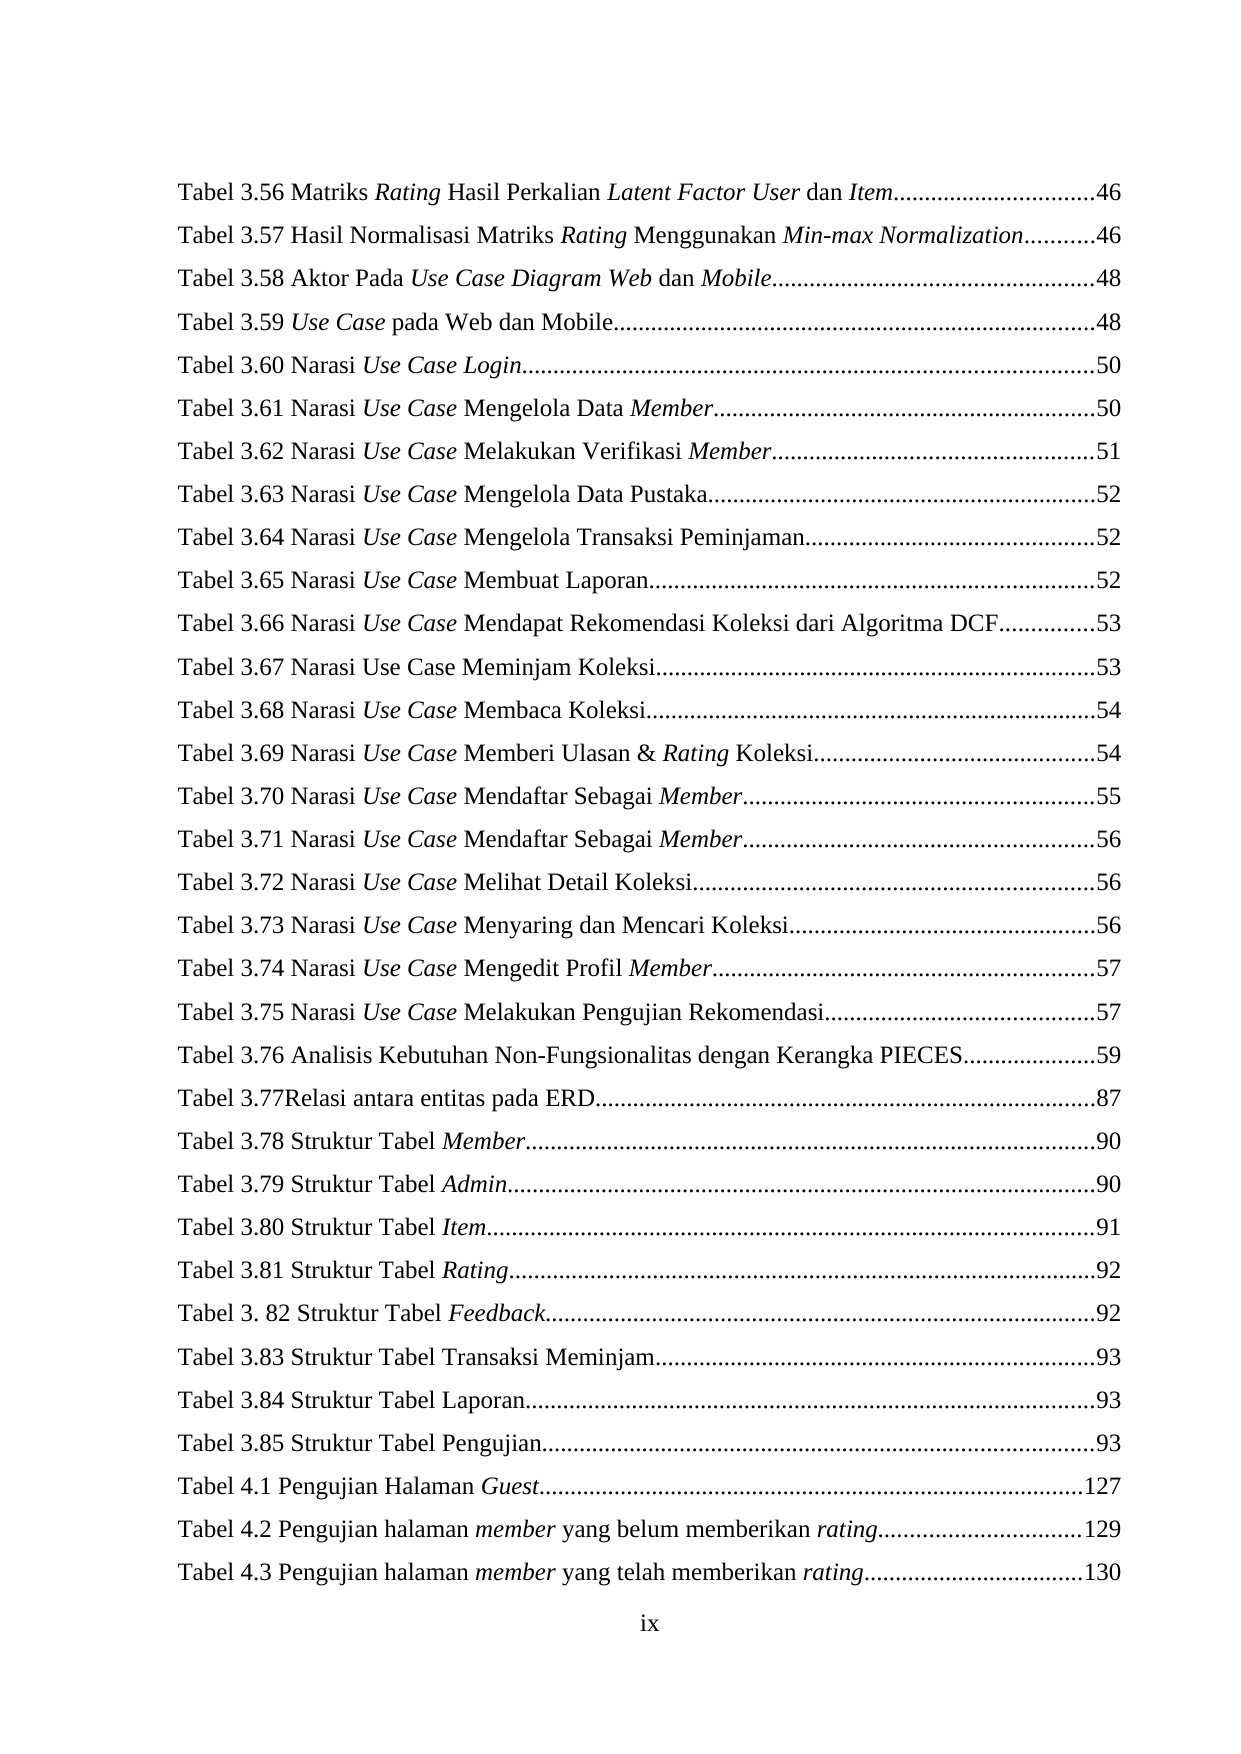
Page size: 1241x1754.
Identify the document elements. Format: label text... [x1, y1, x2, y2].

text Tabel 3.56 Matriks Rating Hasil Perkalian Latent Factor User dan Item 46 [177, 177, 1122, 206]
text Tabel 3.57 Hasil Normalisasi Matriks Rating Menggunakan Min-max Normalization 46 [177, 220, 1122, 249]
text Tabel 3.77Relasi antara entitas pada ERD 87 [177, 1083, 1122, 1112]
text Tabel 3.78 Struktur Tabel Member 90 [177, 1126, 1122, 1155]
text Tabel 3.61 Narasi Use Case Mengelola Data Member 50 [177, 393, 1122, 422]
text Tabel 3.69 Narasi Use Case Memberi Ulasan & Rating Koleksi 54 [177, 738, 1122, 767]
text Tabel 3.66 Narasi Use Case Mendapat Rekomendasi Koleksi dari Algoritma DCF 53 [177, 608, 1122, 637]
text Tabel 3.71 Narasi Use Case Mendaftar Sebagai Member 56 [177, 824, 1122, 853]
text Tabel 3.62 Narasi Use Case Melakukan Verifikasi Member 51 [177, 436, 1122, 465]
text Tabel 3.83 Struktur Tabel Transaksi Meminjam 93 [177, 1342, 1122, 1370]
text Tabel 3.60 Narasi Use Case Login 50 [177, 350, 1122, 378]
text Tabel 3.72 Narasi Use Case Melihat Detail Koleksi 56 [177, 867, 1122, 896]
text Tabel 3.73 Narasi Use Case Menyaring dan Mencari Koleksi 56 [177, 910, 1122, 939]
text Tabel 3.81 Struktur Tabel Rating 92 [177, 1255, 1122, 1284]
text Tabel 3.80 Struktur Tabel Item 91 [177, 1212, 1122, 1241]
text Tabel 4.2 Pengujian halaman member yang belum memberikan rating 129 [177, 1514, 1122, 1543]
text Tabel 4.3 Pengujian halaman member yang telah memberikan rating 130 [177, 1557, 1122, 1586]
text Tabel 3.68 Narasi Use Case Membaca Koleksi 54 [177, 695, 1122, 723]
text Tabel 3.59 Use Case pada Web dan Mobile 48 [177, 307, 1122, 335]
text Tabel 3. 82 Struktur Tabel Feedback 92 [177, 1298, 1122, 1327]
text Tabel 3.63 Narasi Use Case Mengelola Data Pustaka 52 [177, 479, 1122, 508]
text Tabel 4.1 Pengujian Halaman Guest 127 [177, 1471, 1122, 1500]
text Tabel 3.58 Aktor Pada Use Case Diagram Web dan Mobile 48 [177, 263, 1122, 292]
text Tabel 3.74 Narasi Use Case Mengedit Profil Member 57 [177, 953, 1122, 982]
text Tabel 3.70 Narasi Use Case Mendaftar Sebagai Member 55 [177, 781, 1122, 810]
text Tabel 3.85 Struktur Tabel Pengujian 93 [177, 1428, 1122, 1457]
text Tabel 3.65 Narasi Use Case Membuat Laporan 52 [177, 565, 1122, 594]
text Tabel 3.64 Narasi Use Case Mengelola Transaksi Peminjaman 52 [177, 522, 1122, 551]
text Tabel 3.84 Struktur Tabel Laporan 93 [177, 1385, 1122, 1413]
text Tabel 3.67 Narasi Use Case Meminjam Koleksi 53 [177, 652, 1122, 680]
text Tabel 3.79 Struktur Tabel Admin 90 [177, 1169, 1122, 1198]
text Tabel 3.76 Analisis Kebutuhan Non-Fungsionalitas dengan Kerangka PIECES 59 [177, 1040, 1122, 1068]
text Tabel 3.75 Narasi Use Case Melakukan Pengujian Rekomendasi 57 [177, 997, 1122, 1025]
